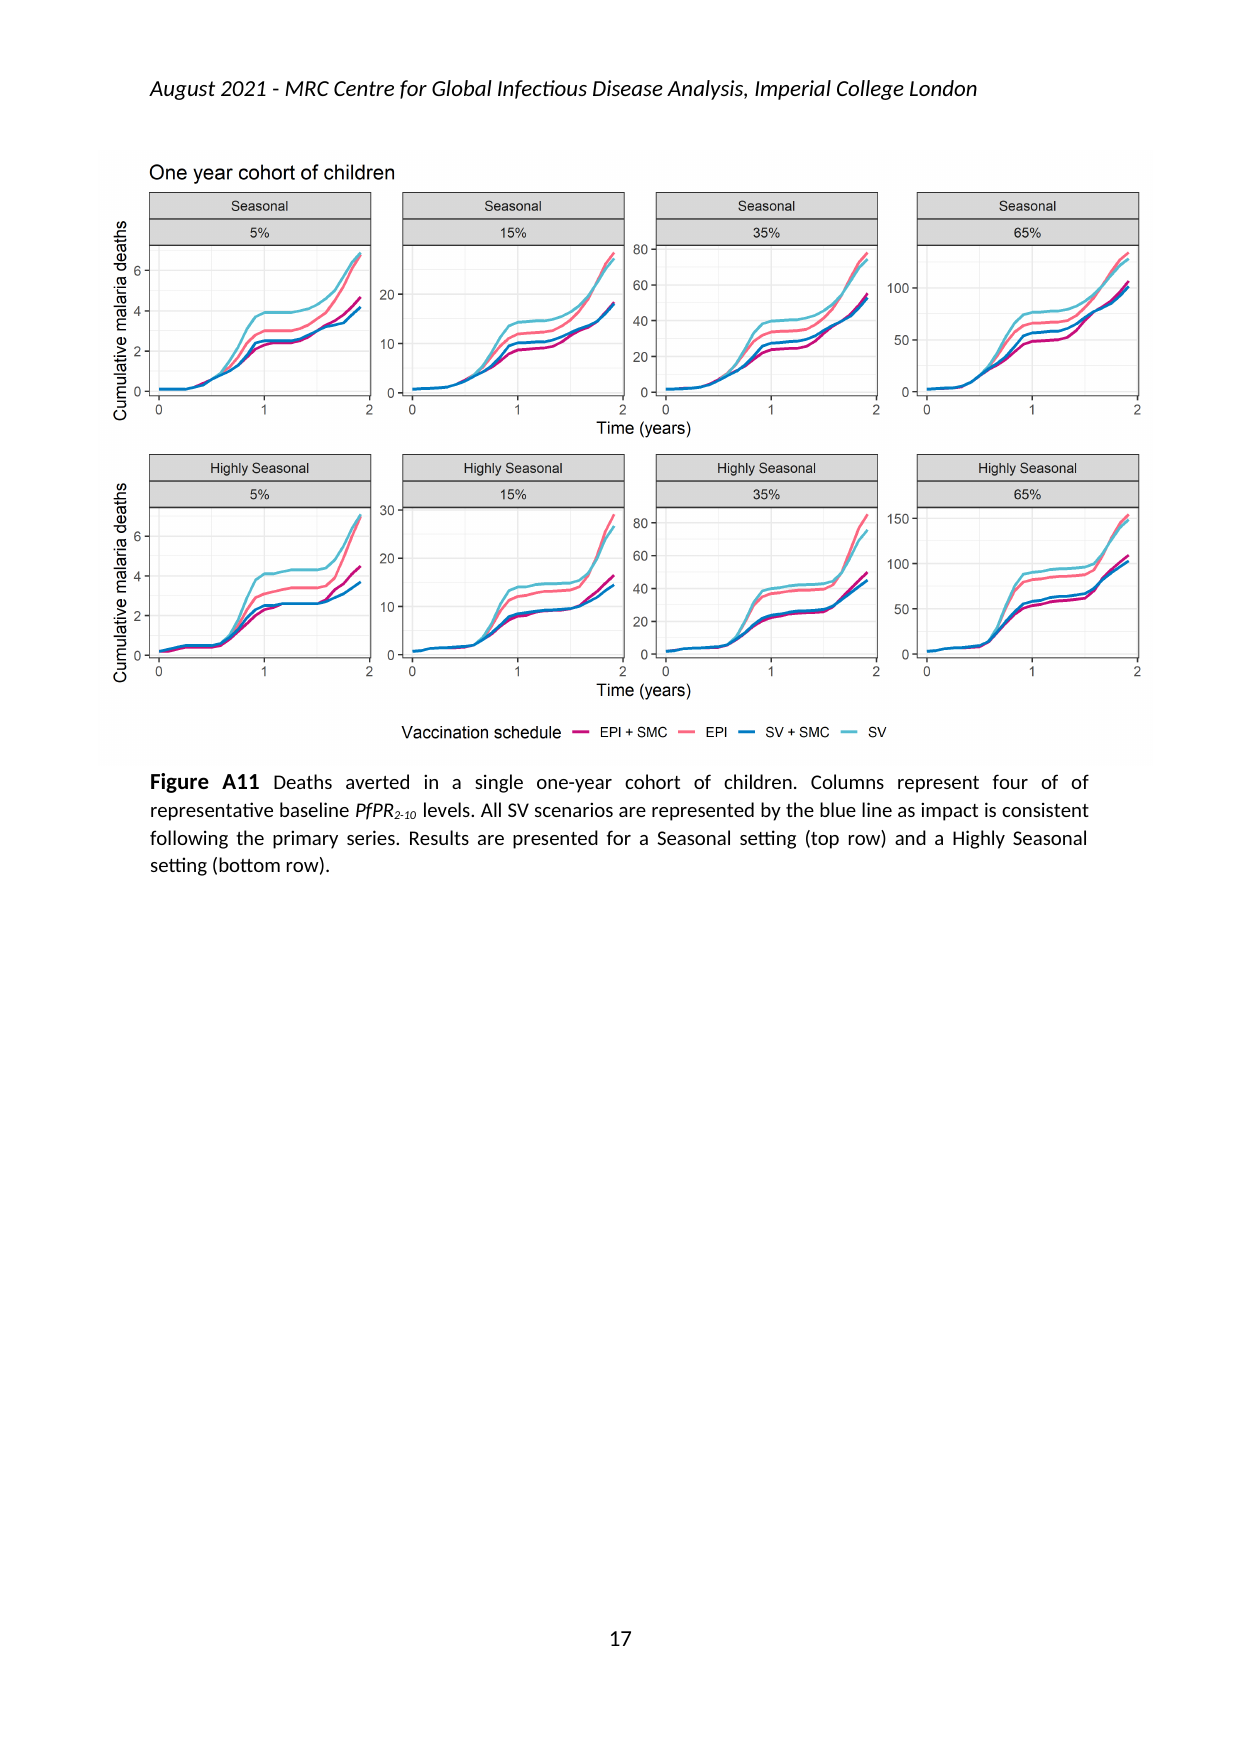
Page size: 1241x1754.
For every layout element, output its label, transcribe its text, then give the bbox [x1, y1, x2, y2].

text Figure A11 Deaths averted in a single one-year cohort of children. Columns represent four of of representative baseline PfPR2-10 levels. All SV scenarios are represented by the blue line as impact is consistent following the primary series. Results are presented for a Seasonal setting (top row) and a Highly Seasonal setting (bottom row). [150, 766, 1090, 878]
picture [98, 150, 1153, 766]
